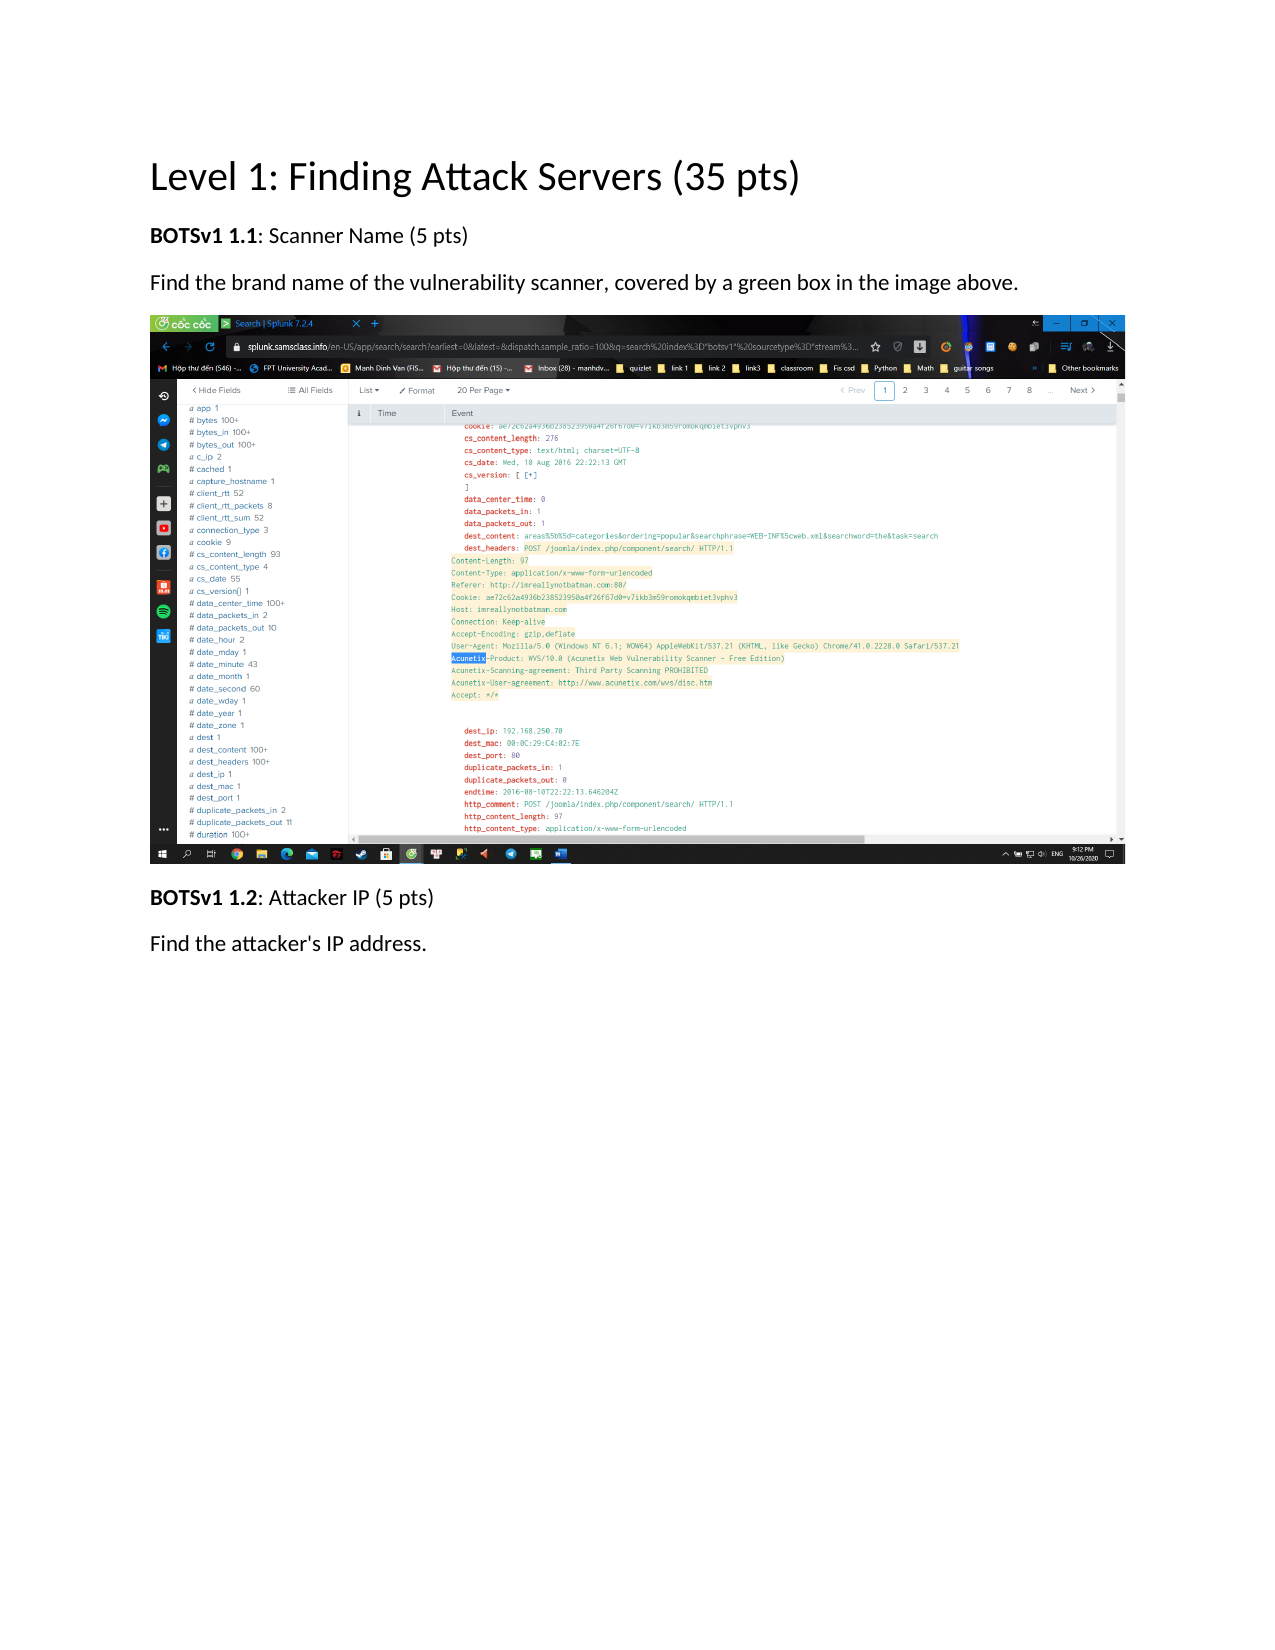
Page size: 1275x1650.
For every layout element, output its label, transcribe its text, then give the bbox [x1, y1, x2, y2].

text BOTSv1 1.1: Scanner Name (5 pts) [150, 222, 1125, 249]
text Level 1: Finding Attack Servers (35 pts) [150, 150, 1125, 201]
text Find the brand name of the vulnerability scanner, covered by a green box in the image above. [150, 268, 1125, 296]
picture [150, 315, 1125, 864]
text Find the attacker's IP address. [150, 929, 1125, 957]
text BOTSv1 1.2: Attacker IP (5 pts) [150, 883, 1125, 911]
